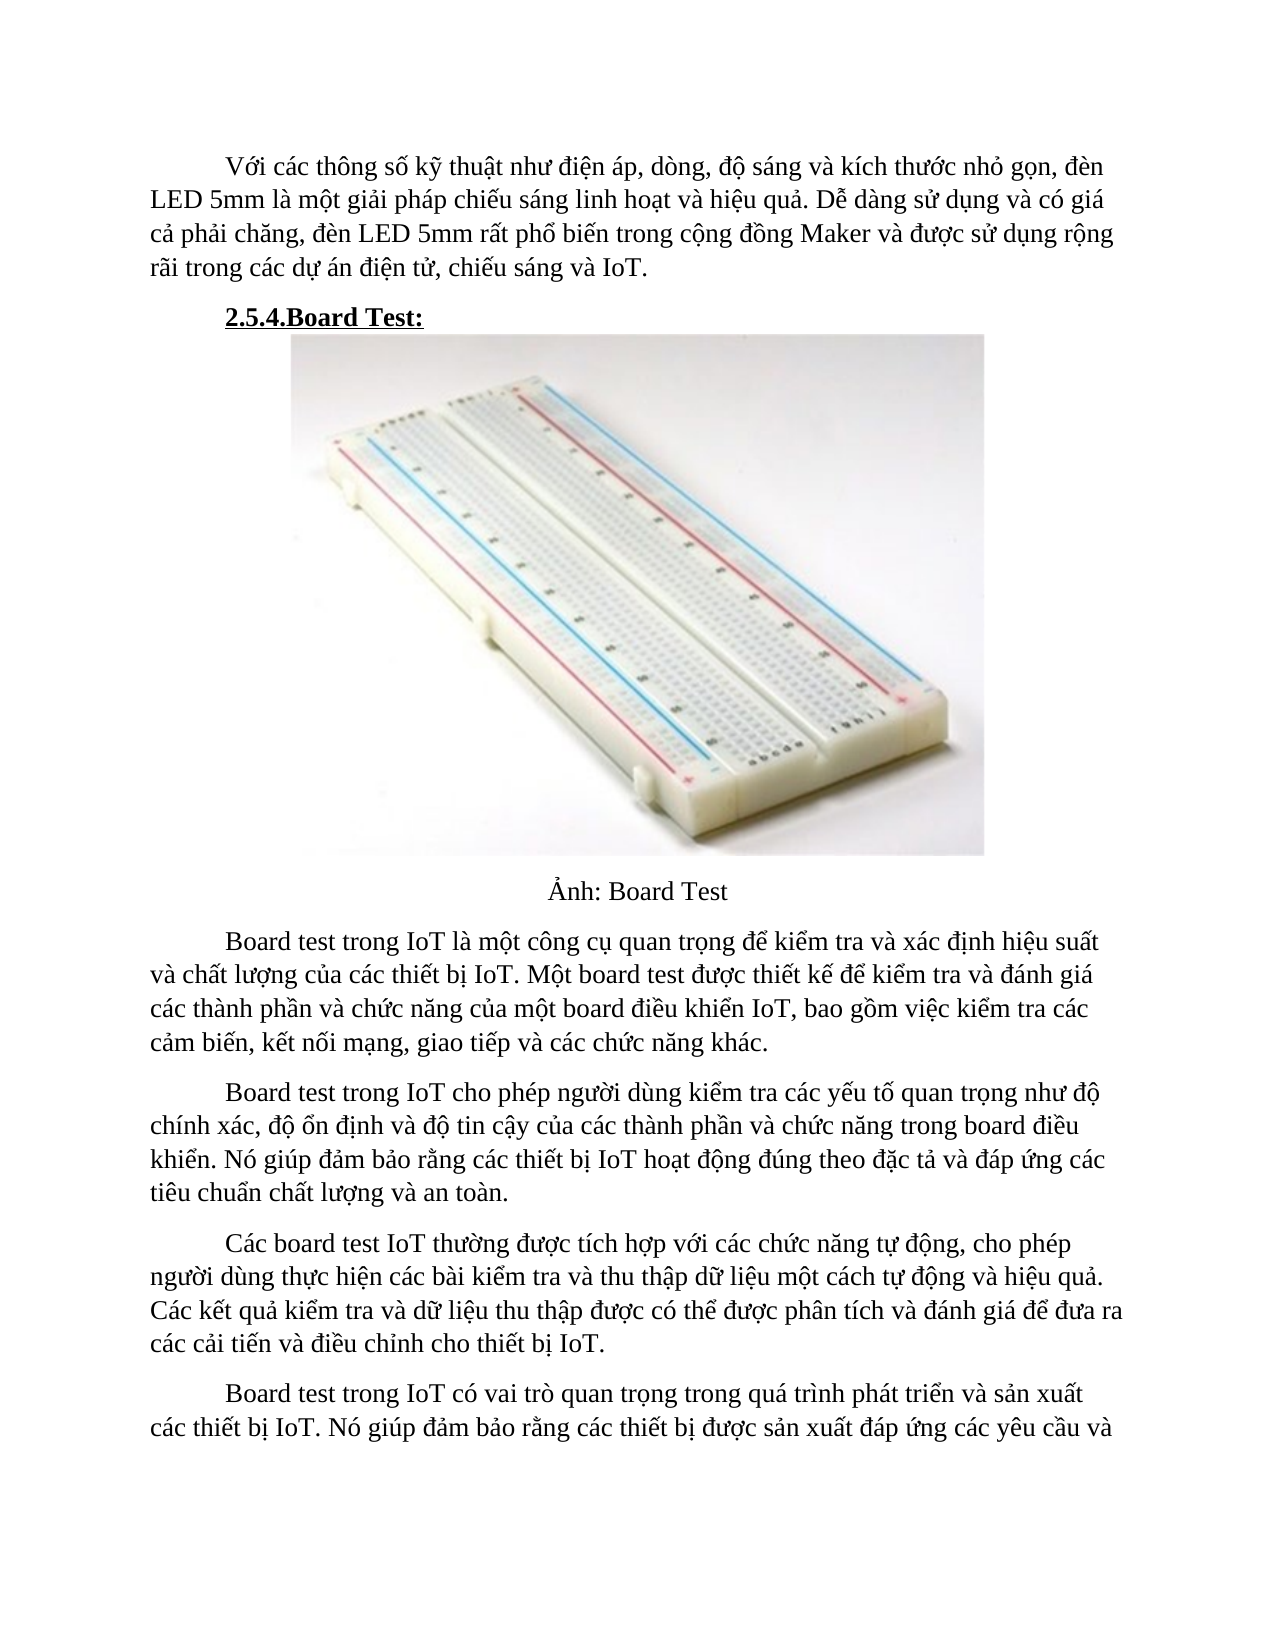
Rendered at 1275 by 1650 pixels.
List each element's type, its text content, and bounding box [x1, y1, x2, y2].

text Các board test IoT thường được tích hợp với các chức năng tự động, cho phép người dùng thực hiện các bài kiểm tra và thu thập dữ liệu một cách tự động và hiệu quả. Các kết quả kiểm tra và dữ liệu thu thập được có thể được phân tích và đánh giá để đưa ra các cải tiến và điều chỉnh cho thiết bị IoT. [150, 1227, 1125, 1358]
text Board test trong IoT là một công cụ quan trọng để kiểm tra và xác định hiệu suất và chất lượng của các thiết bị IoT. Một board test được thiết kế để kiểm tra và đánh giá các thành phần và chức năng của một board điều khiển IoT, bao gồm việc kiểm tra các cảm biến, kết nối mạng, giao tiếp và các chức năng khác. [150, 925, 1125, 1057]
subtitle 2.5.4.Board Test: [225, 301, 1125, 332]
text Board test trong IoT cho phép người dùng kiểm tra các yếu tố quan trọng như độ chính xác, độ ổn định và độ tin cậy của các thành phần và chức năng trong board điều khiển. Nó giúp đảm bảo rằng các thiết bị IoT hoạt động đúng theo đặc tả và đáp ứng các tiêu chuẩn chất lượng và an toàn. [150, 1076, 1125, 1208]
picture [290, 334, 985, 856]
text Với các thông số kỹ thuật như điện áp, dòng, độ sáng và kích thước nhỏ gọn, đèn LED 5mm là một giải pháp chiếu sáng linh hoạt và hiệu quả. Dễ dàng sử dụng và có giá cả phải chăng, đèn LED 5mm rất phổ biến trong cộng đồng Maker và được sử dụng rộng rãi trong các dự án điện tử, chiếu sáng và IoT. [150, 150, 1125, 282]
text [150, 1377, 1125, 1442]
text Ảnh: Board Test [150, 875, 1125, 906]
